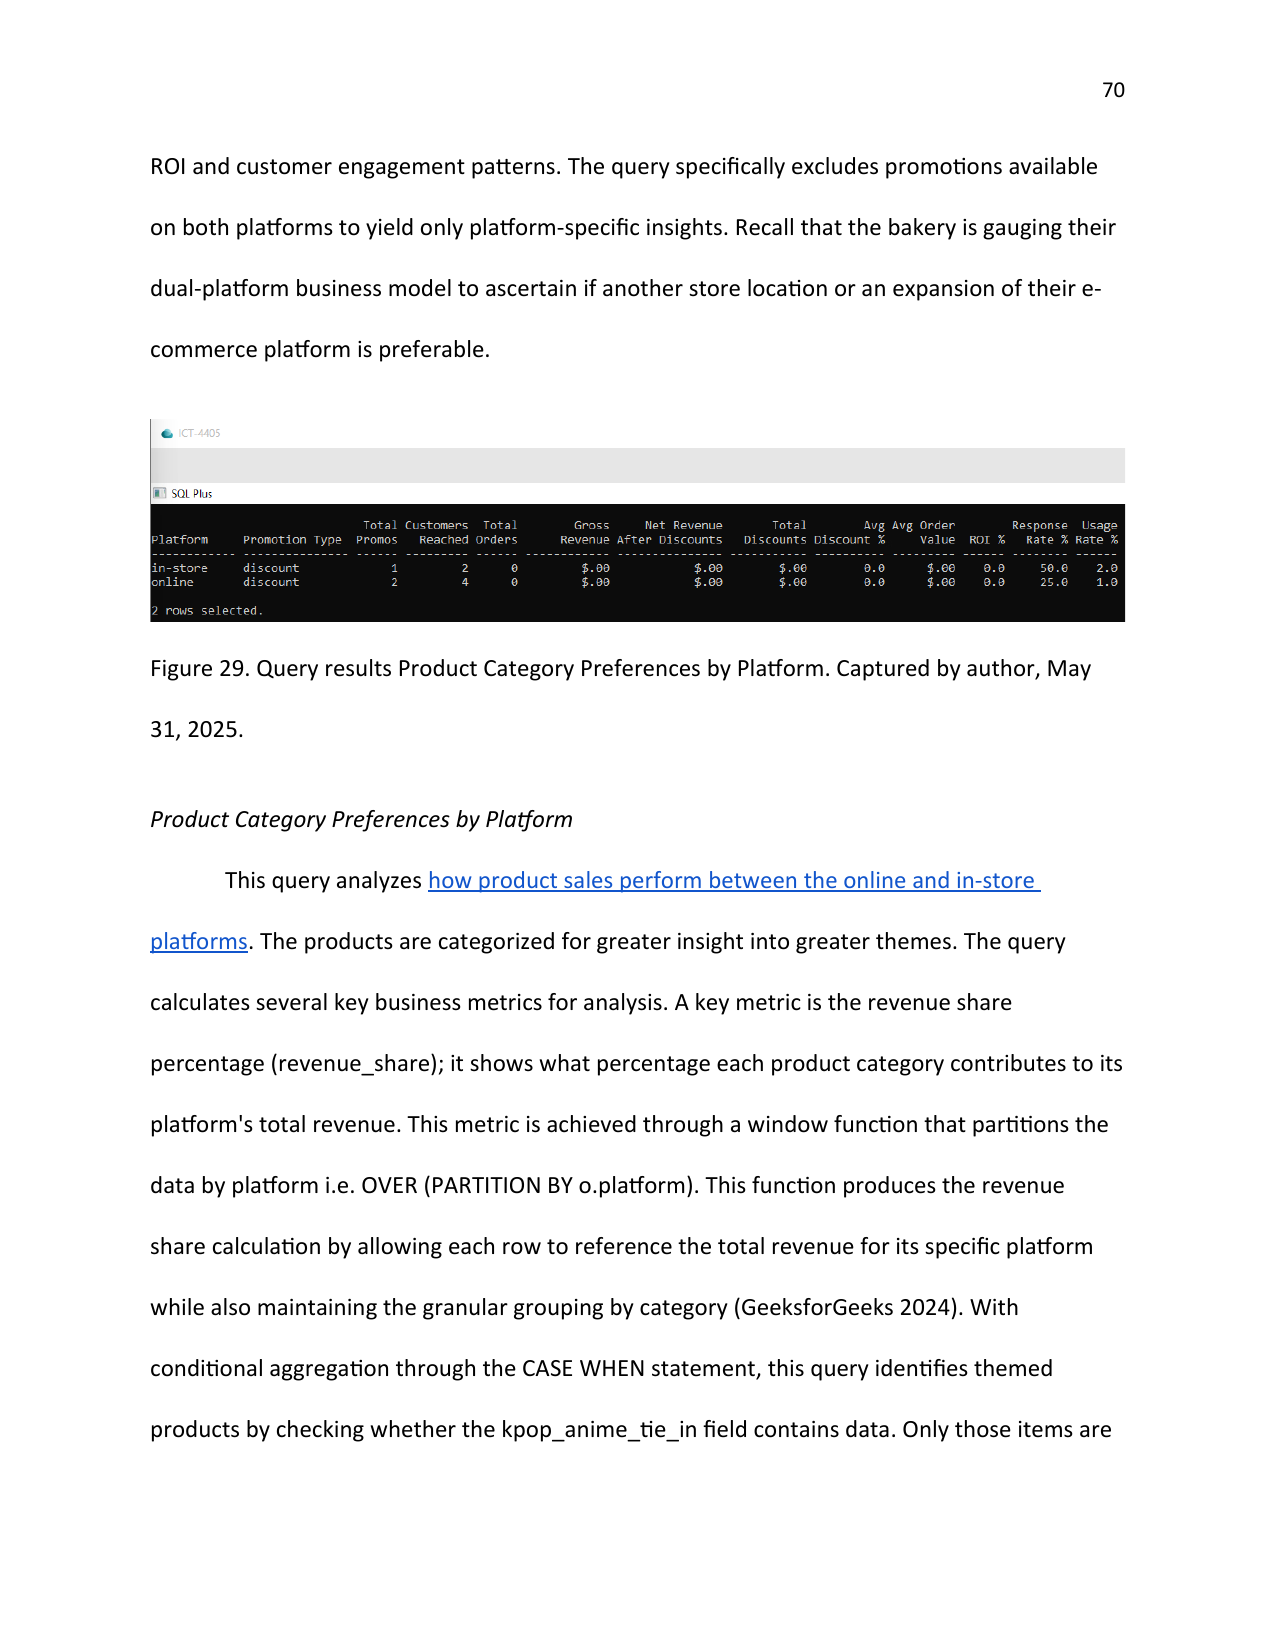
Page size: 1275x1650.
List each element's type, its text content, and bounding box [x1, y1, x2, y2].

subtitle Figure 29. Query results Product Category Preferences by Platform. Captured by author, May 31, 2025. [150, 622, 1125, 743]
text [150, 150, 1125, 364]
subtitle Product Category Preferences by Platform [150, 803, 1125, 833]
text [150, 864, 1125, 1444]
picture [150, 419, 1125, 622]
